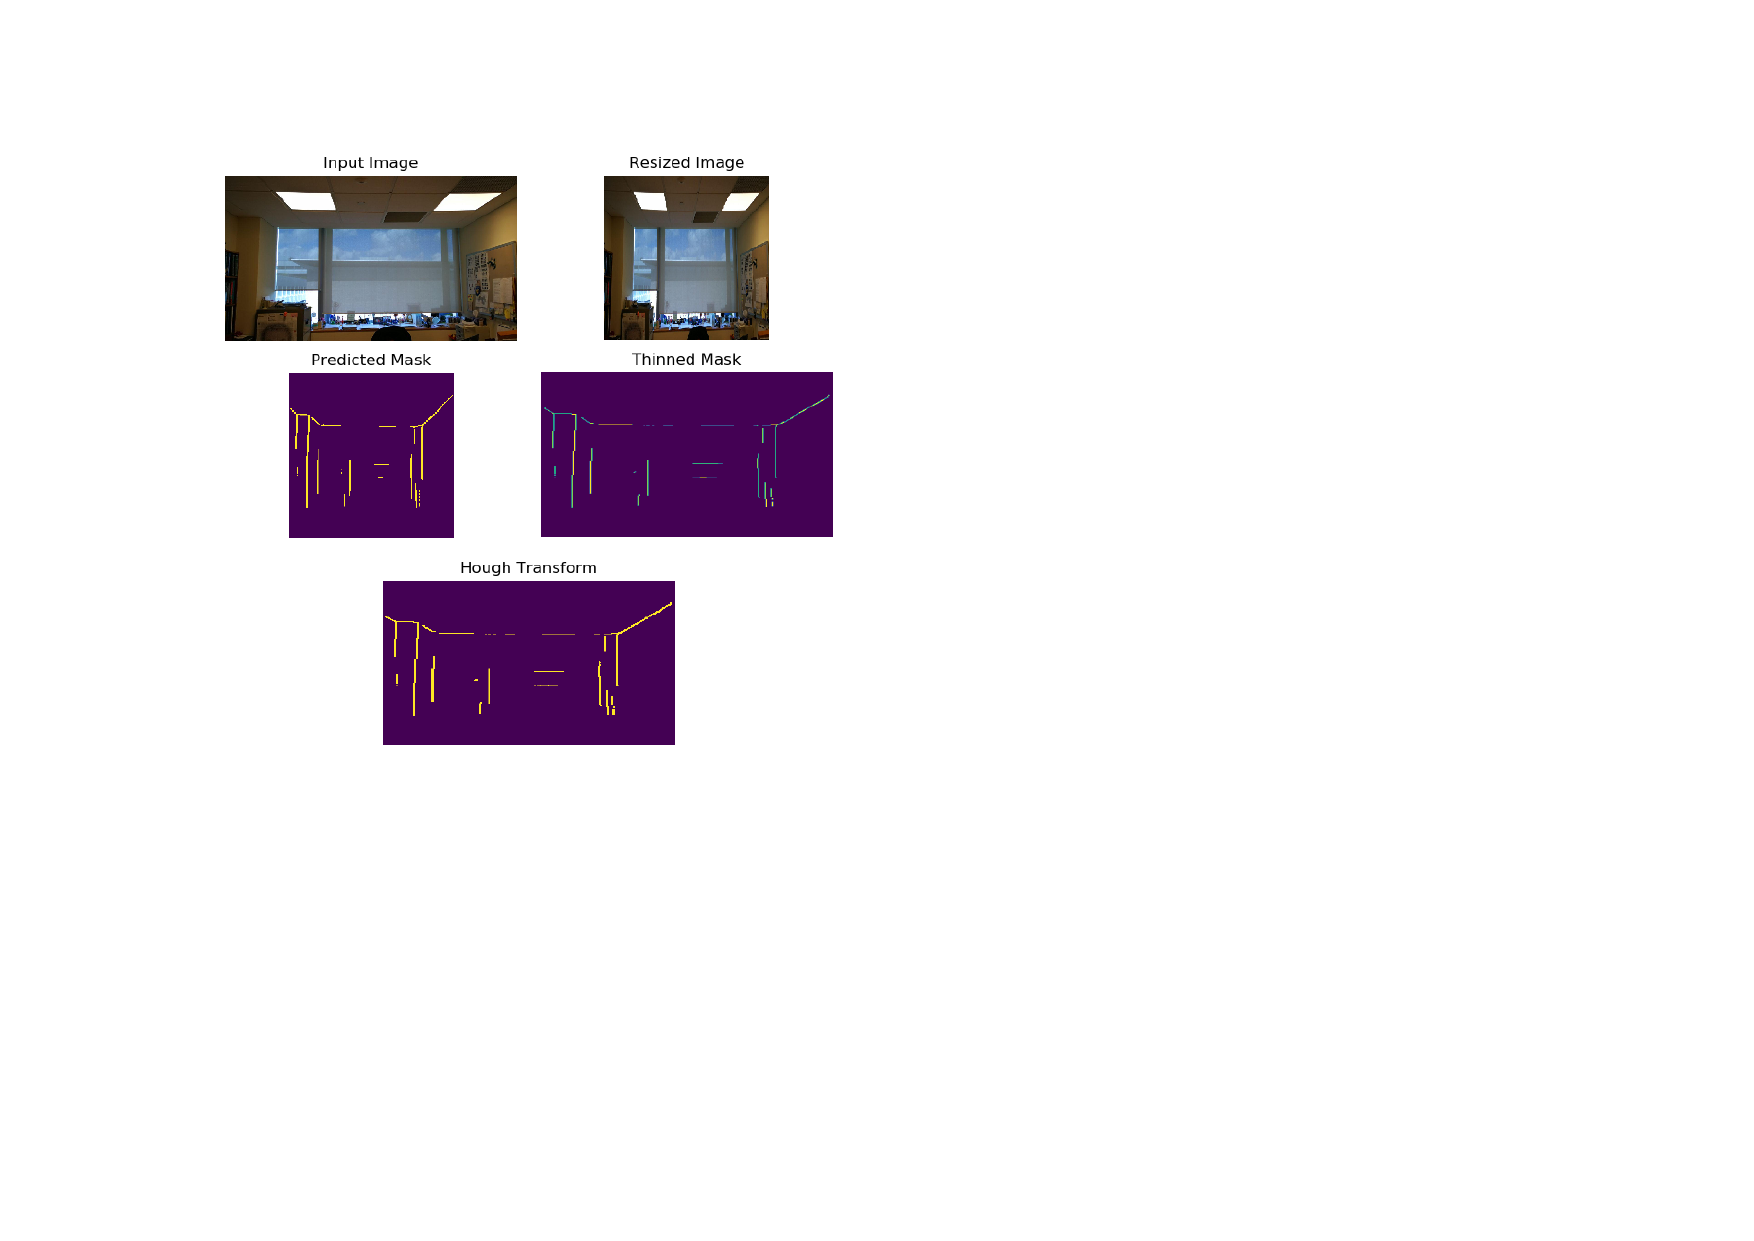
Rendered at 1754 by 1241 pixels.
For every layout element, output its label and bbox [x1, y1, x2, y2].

picture [213, 150, 527, 548]
picture [530, 150, 843, 548]
picture [371, 550, 684, 754]
